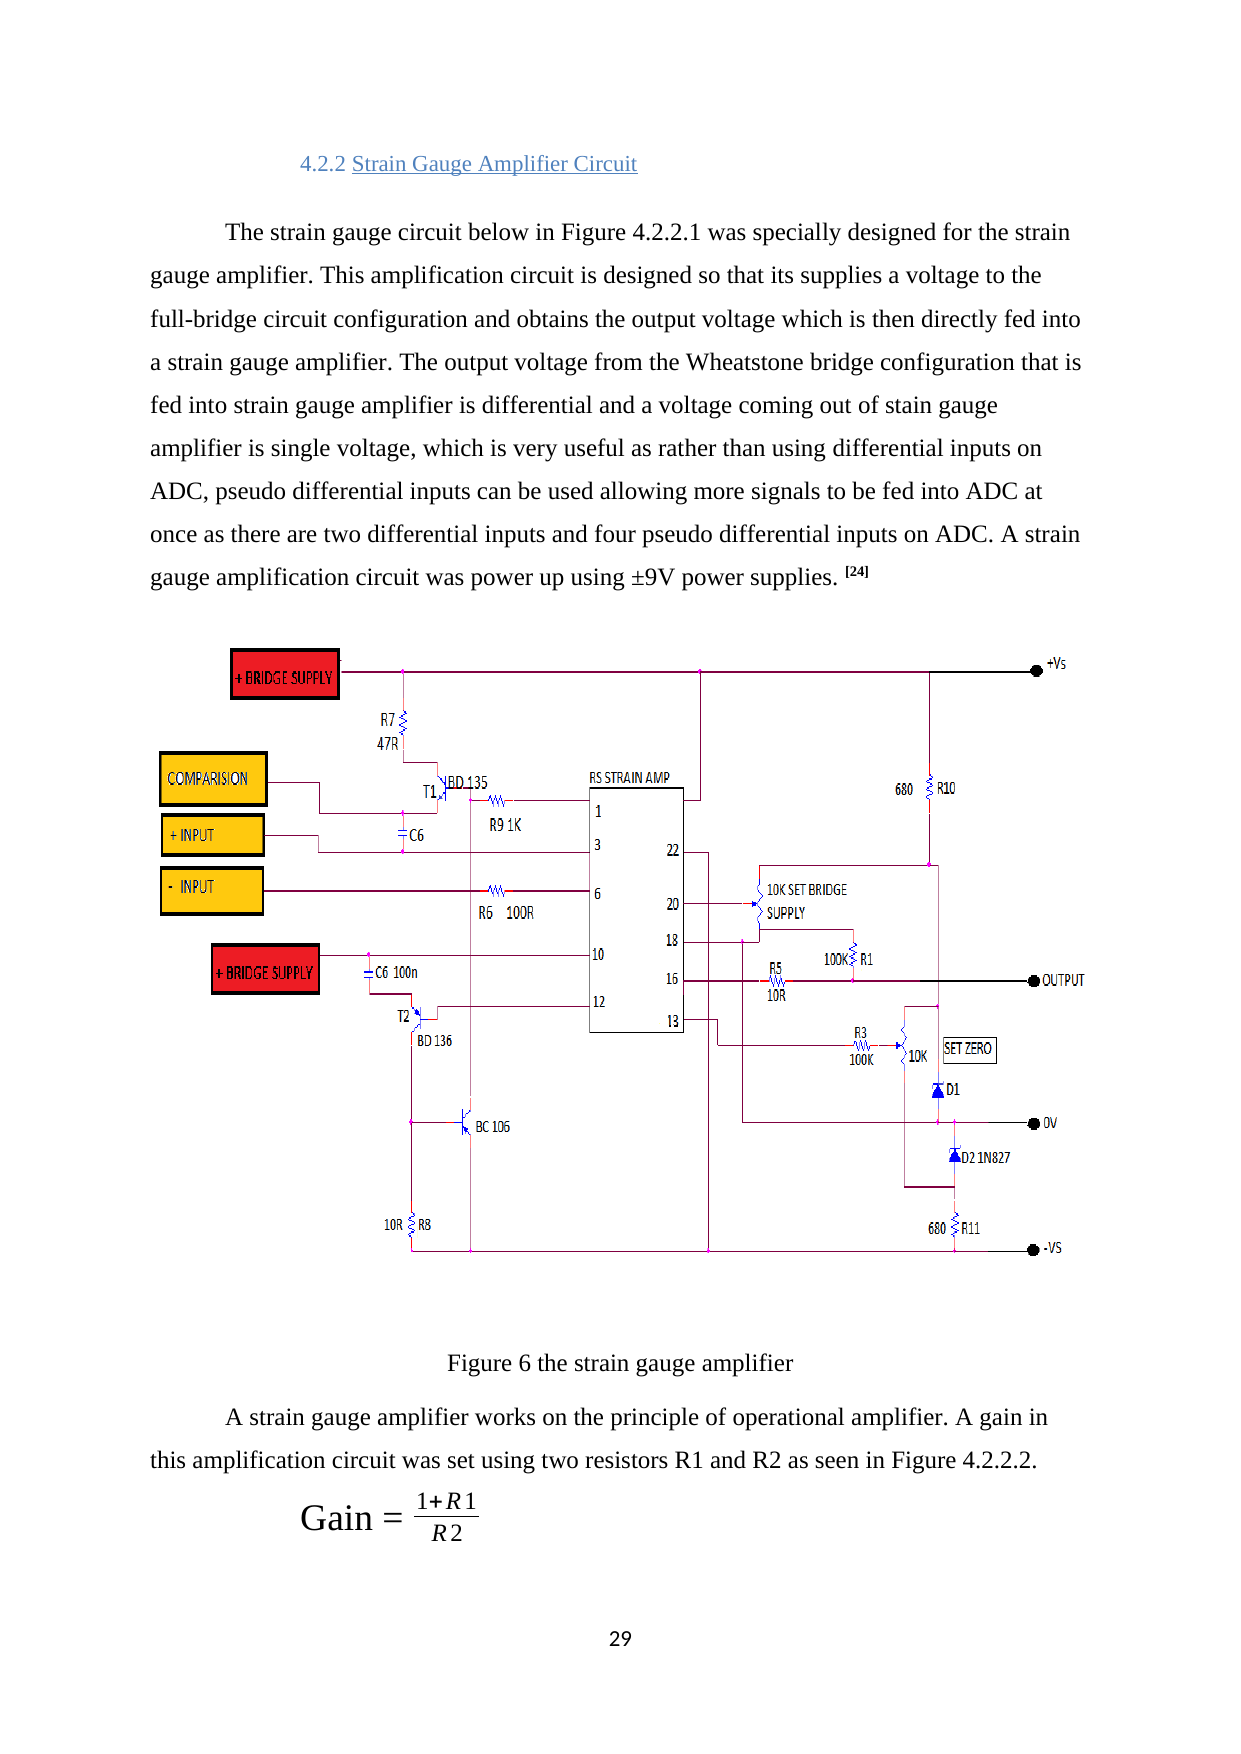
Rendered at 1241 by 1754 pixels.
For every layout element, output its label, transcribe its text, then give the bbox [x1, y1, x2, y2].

text The strain gauge circuit below in Figure 4.2.2.1 was specially designed for the strain gauge amplifier. This amplification circuit is designed so that its supplies a voltage to the full-bridge circuit configuration and obtains the output voltage which is then directly fed into a strain gauge amplifier. The output voltage from the Wheatstone bridge configuration that is fed into strain gauge amplifier is differential and a voltage coming out of stain gauge amplifier is single voltage, which is very useful as rather than using differential inputs on ADC, pseudo differential inputs can be used allowing more signals to be fed into ADC at once as there are two differential inputs and four pseudo differential inputs on ADC. A strain gauge amplification circuit was power up using ±9V power supplies. [24] [150, 217, 1090, 591]
text A strain gauge amplifier works on the principle of operational amplifier. A gain in this amplification circuit was set using two resistors R1 and R2 as seen in Figure 4.2.2.2. [150, 1402, 1090, 1473]
picture [151, 605, 1090, 1344]
text Gain = [225, 1488, 1090, 1547]
subtitle 4.2.2 Strain Gauge Amplifier Circuit [225, 150, 1090, 176]
